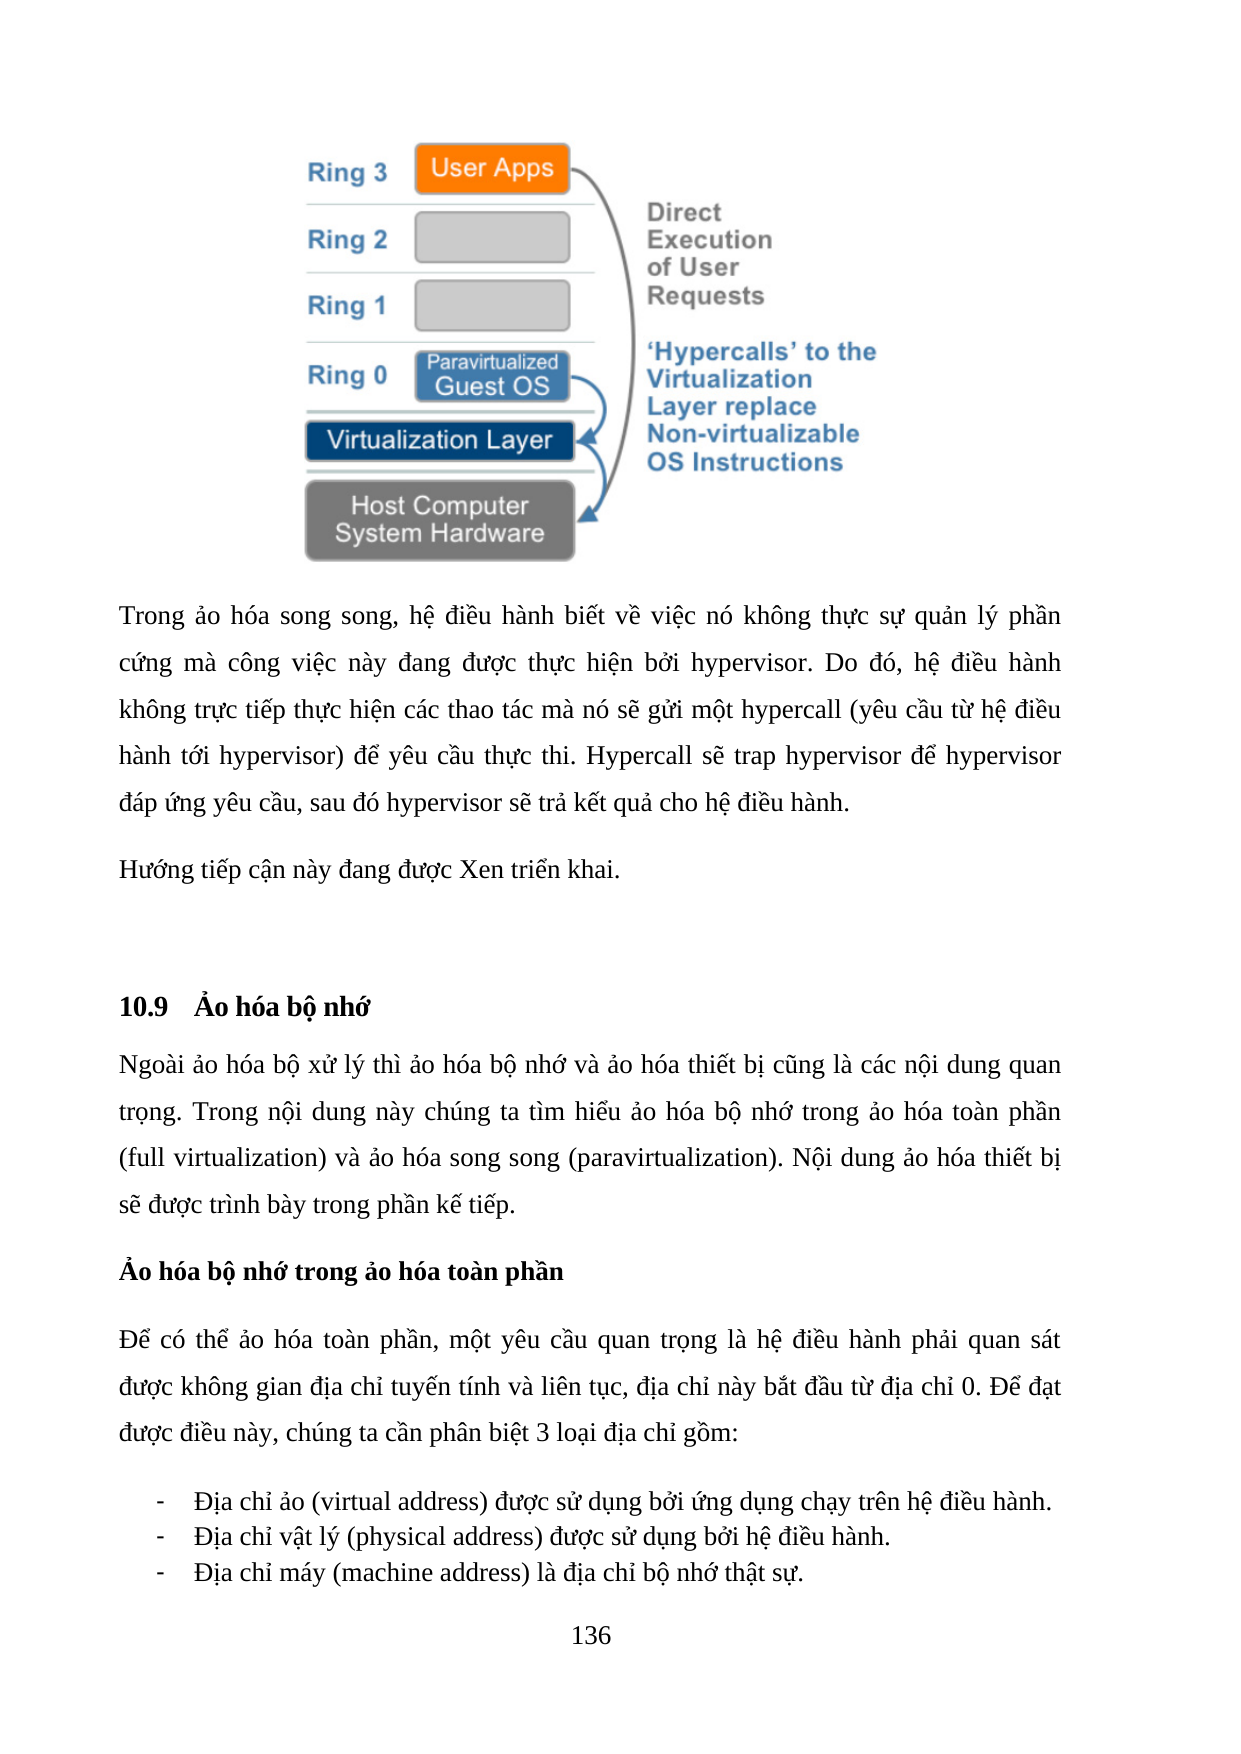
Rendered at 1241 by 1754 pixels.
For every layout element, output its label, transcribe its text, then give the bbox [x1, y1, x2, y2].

text Hướng tiếp cận này đang được Xen triển khai. [118, 854, 1063, 885]
list Địa chỉ ảo (virtual address) được sử dụng bởi ứng dụng chạy trên hệ điều hành. [156, 1484, 1063, 1517]
picture [303, 140, 878, 564]
text Ảo hóa bộ nhớ trong ảo hóa toàn phần [118, 1256, 1063, 1287]
subtitle Ảo hóa bộ nhớ [118, 989, 1063, 1022]
text Để có thể ảo hóa toàn phần, một yêu cầu quan trọng là hệ điều hành phải quan sát được không gian địa chỉ tuyến tính và liên tục, địa chỉ này bắt đầu từ địa chỉ 0. Để đạt được điều này, chúng ta cần phân biệt 3 loại địa chỉ gồm: [118, 1323, 1063, 1447]
list Địa chỉ máy (machine address) là địa chỉ bộ nhớ thật sự. [156, 1555, 1063, 1588]
text Trong ảo hóa song song, hệ điều hành biết về việc nó không thực sự quản lý phần cứng mà công việc này đang được thực hiện bởi hypervisor. Do đó, hệ điều hành không trực tiếp thực hiện các thao tác mà nó sẽ gửi một hypercall (yêu cầu từ hệ điều hành tới hypervisor) để yêu cầu thực thi. Hypercall sẽ trap hypervisor để hypervisor đáp ứng yêu cầu, sau đó hypervisor sẽ trả kết quả cho hệ điều hành. [118, 599, 1063, 817]
text Ngoài ảo hóa bộ xử lý thì ảo hóa bộ nhớ và ảo hóa thiết bị cũng là các nội dung quan trọng. Trong nội dung này chúng ta tìm hiểu ảo hóa bộ nhớ trong ảo hóa toàn phần (full virtualization) và ảo hóa song song (paravirtualization). Nội dung ảo hóa thiết bị sẽ được trình bày trong phần kế tiếp. [118, 1048, 1063, 1219]
list Địa chỉ vật lý (physical address) được sử dụng bởi hệ điều hành. [156, 1519, 1063, 1552]
